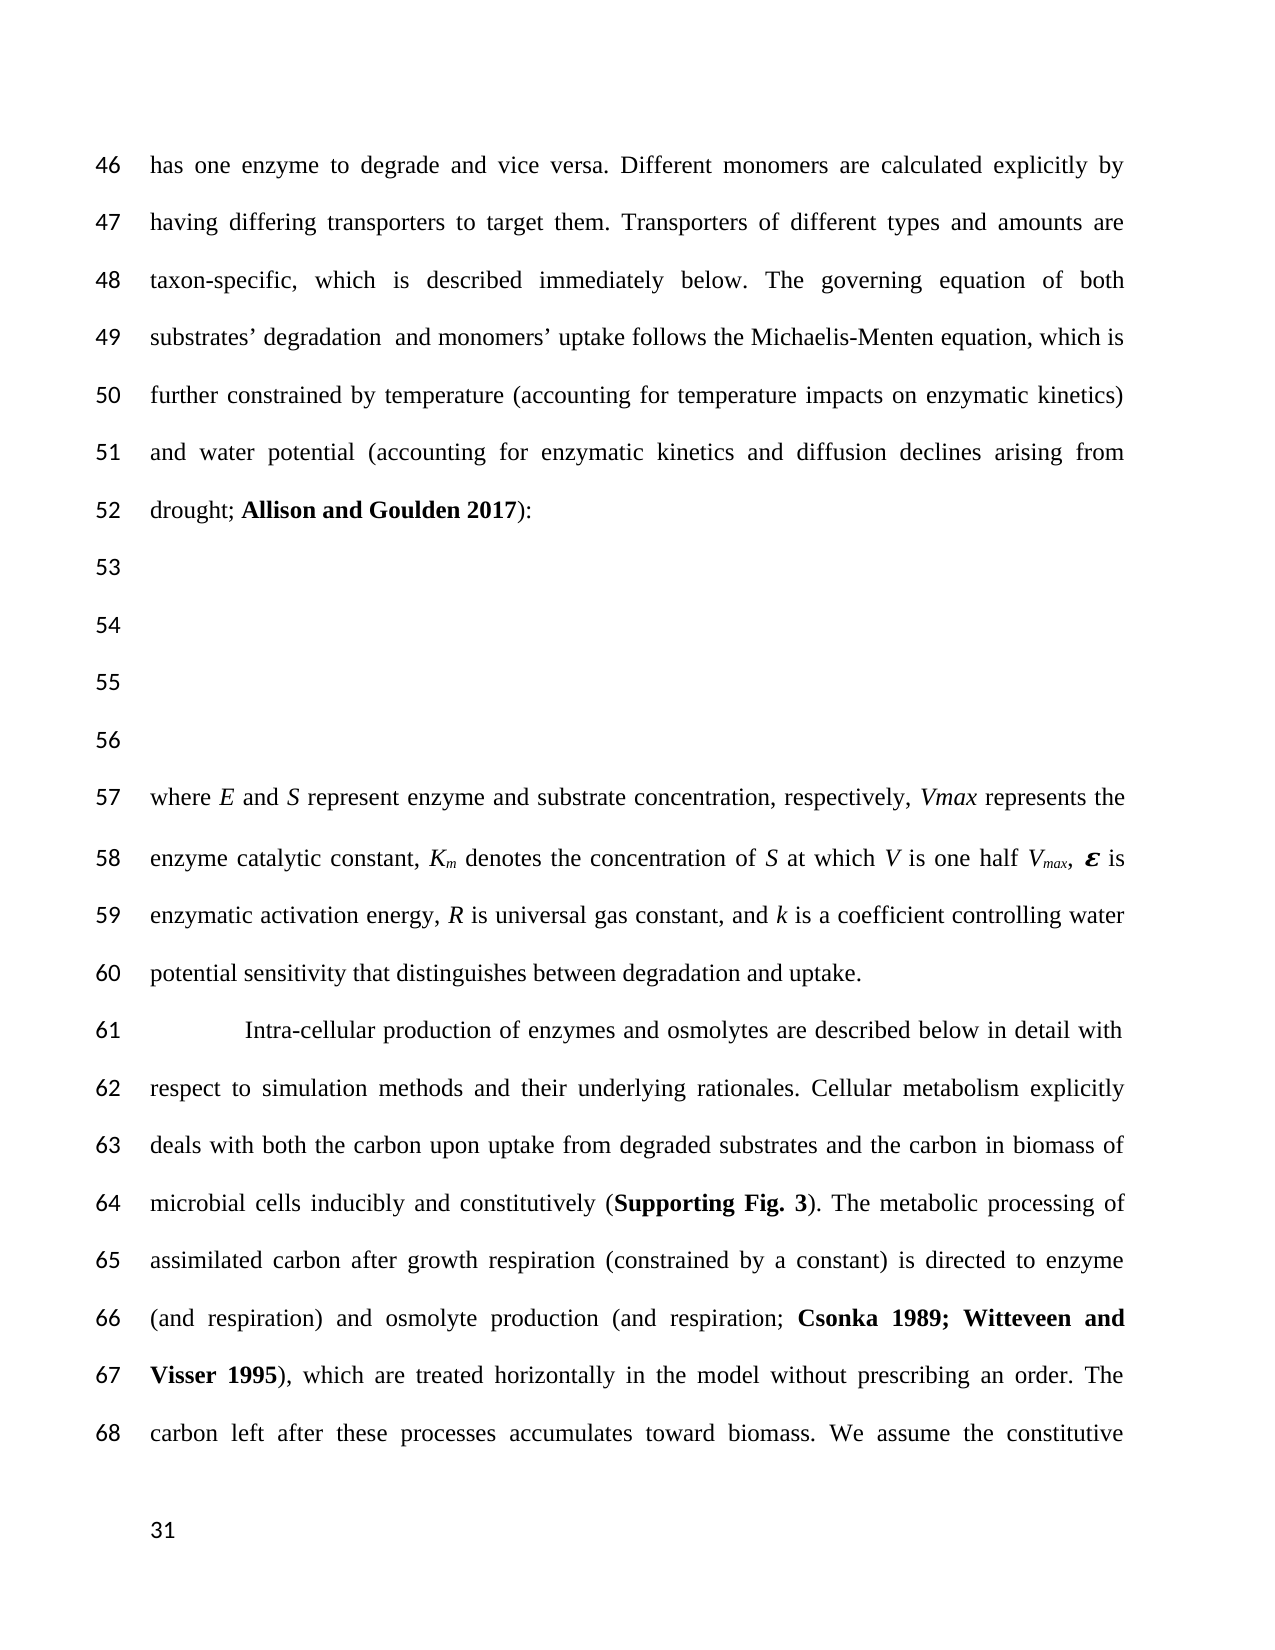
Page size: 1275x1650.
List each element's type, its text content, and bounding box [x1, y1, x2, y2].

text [150, 150, 1125, 524]
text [150, 1015, 1125, 1446]
text where E and S represent enzyme and substrate concentration, respectively, Vmax represents the enzyme catalytic constant, Km denotes the concentration of S at which V is one half Vmax, 𝛆 is enzymatic activation energy, R is universal gas constant, and k is a coefficient controlling water potential sensitivity that distinguishes between degradation and uptake. [150, 782, 1125, 986]
